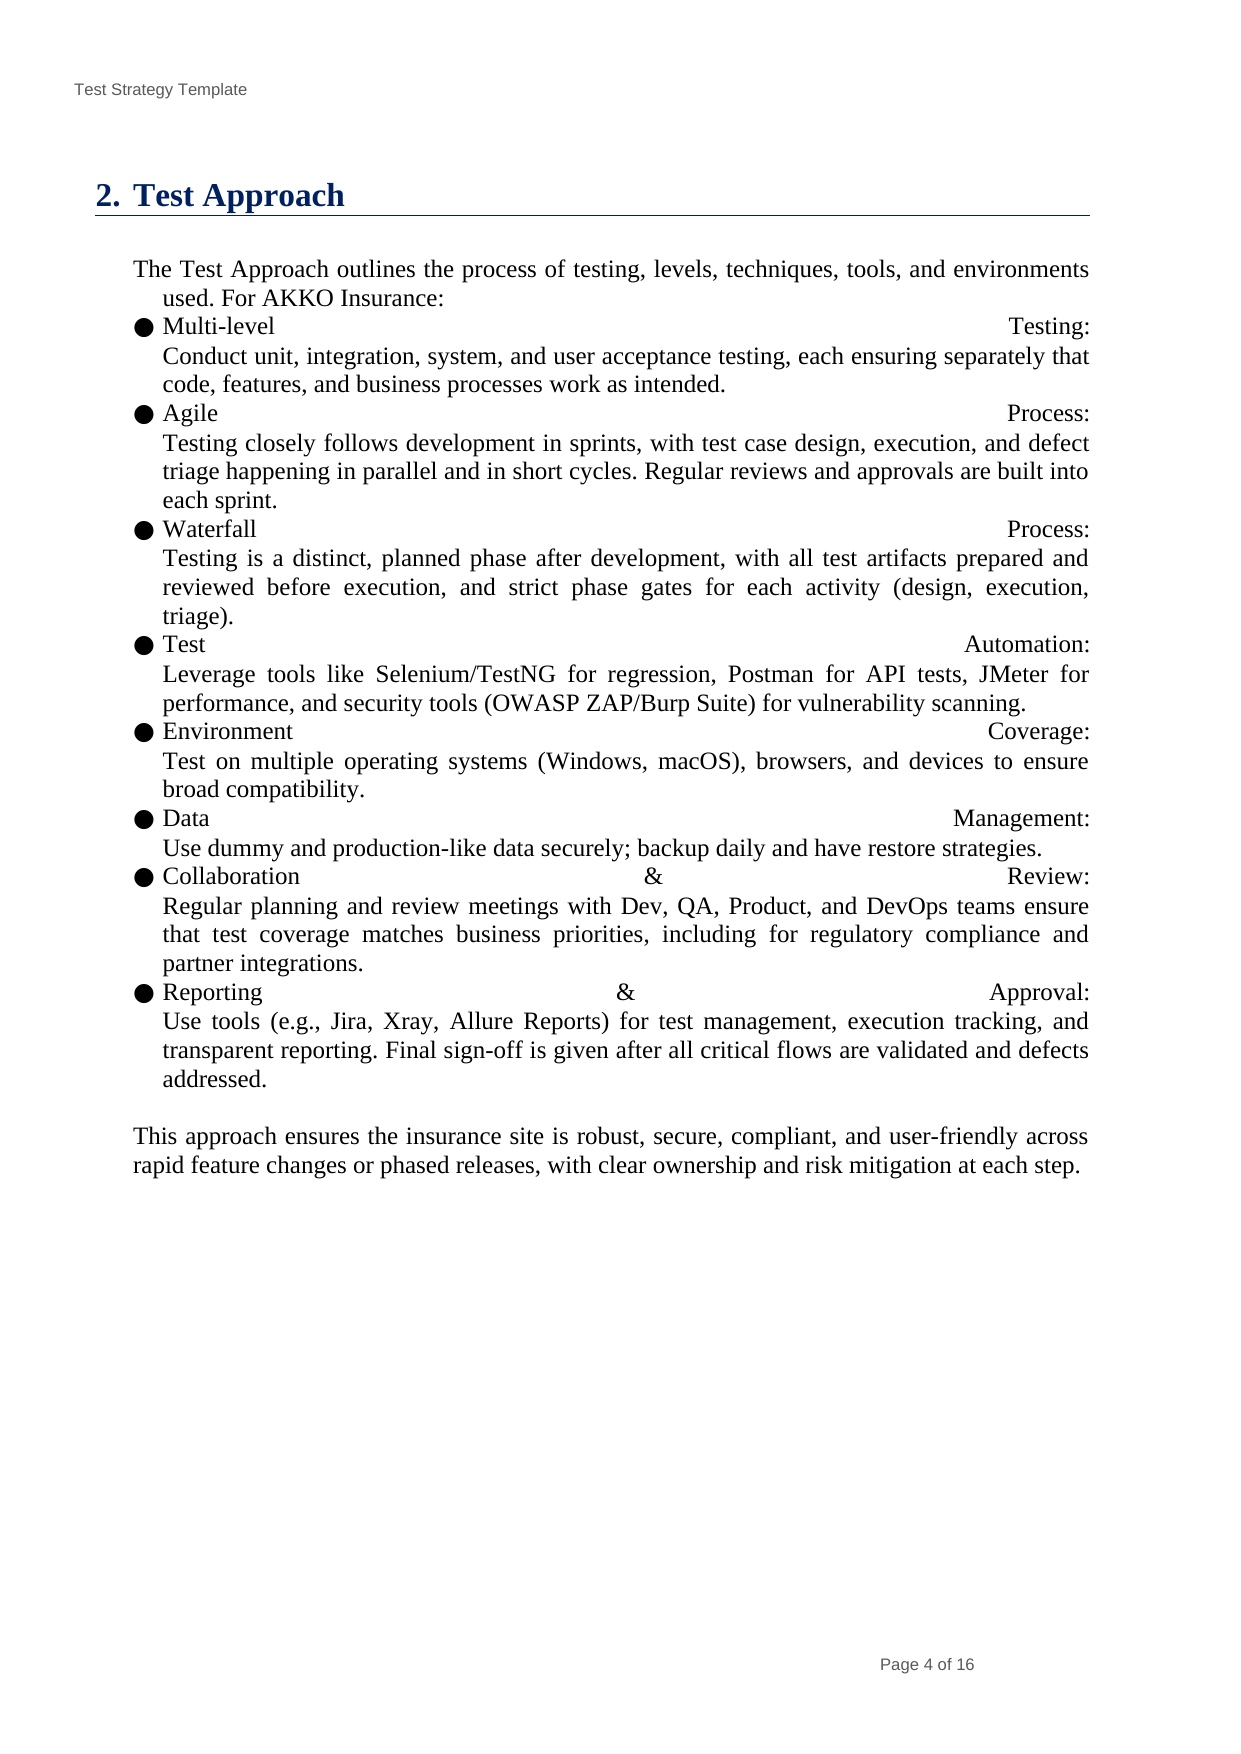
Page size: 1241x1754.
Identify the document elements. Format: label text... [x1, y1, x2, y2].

list Reporting & Approval: Use tools (e.g., Jira, Xray, Allure Reports) for test management, execution tracking, and transparent reporting. Final sign-off is given after all critical flows are validated and defects addressed. [133, 977, 1090, 1093]
list Agile Process: Testing closely follows development in sprints, with test case design, execution, and defect triage happening in parallel and in short cycles. Regular reviews and approvals are built into each sprint. [133, 398, 1090, 514]
list Waterfall Process: Testing is a distinct, planned phase after development, with all test artifacts prepared and reviewed before execution, and strict phase gates for each activity (design, execution, triage). [133, 514, 1090, 629]
subtitle Test Approach [95, 175, 1090, 215]
list Collaboration & Review: Regular planning and review meetings with Dev, QA, Product, and DevOps teams ensure that test coverage matches business priorities, including for regulatory compliance and partner integrations. [133, 861, 1090, 977]
list Data Management: Use dummy and production-like data securely; backup daily and have restore strategies. [133, 803, 1090, 861]
list Environment Coverage: Test on multiple operating systems (Windows, macOS), browsers, and devices to ensure broad compatibility. [133, 716, 1090, 803]
list Multi-level Testing: Conduct unit, integration, system, and user acceptance testing, each ensuring separately that code, features, and business processes work as intended. [133, 311, 1090, 398]
text The Test Approach outlines the process of testing, levels, techniques, tools, and environments used. For AKKO Insurance: [133, 254, 1090, 311]
text This approach ensures the insurance site is robust, secure, compliant, and user-friendly across rapid feature changes or phased releases, with clear ownership and risk mitigation at each step. [133, 1121, 1090, 1179]
list Test Automation: Leverage tools like Selenium/TestNG for regression, Postman for API tests, JMeter for performance, and security tools (OWASP ZAP/Burp Suite) for vulnerability scanning. [133, 629, 1090, 716]
